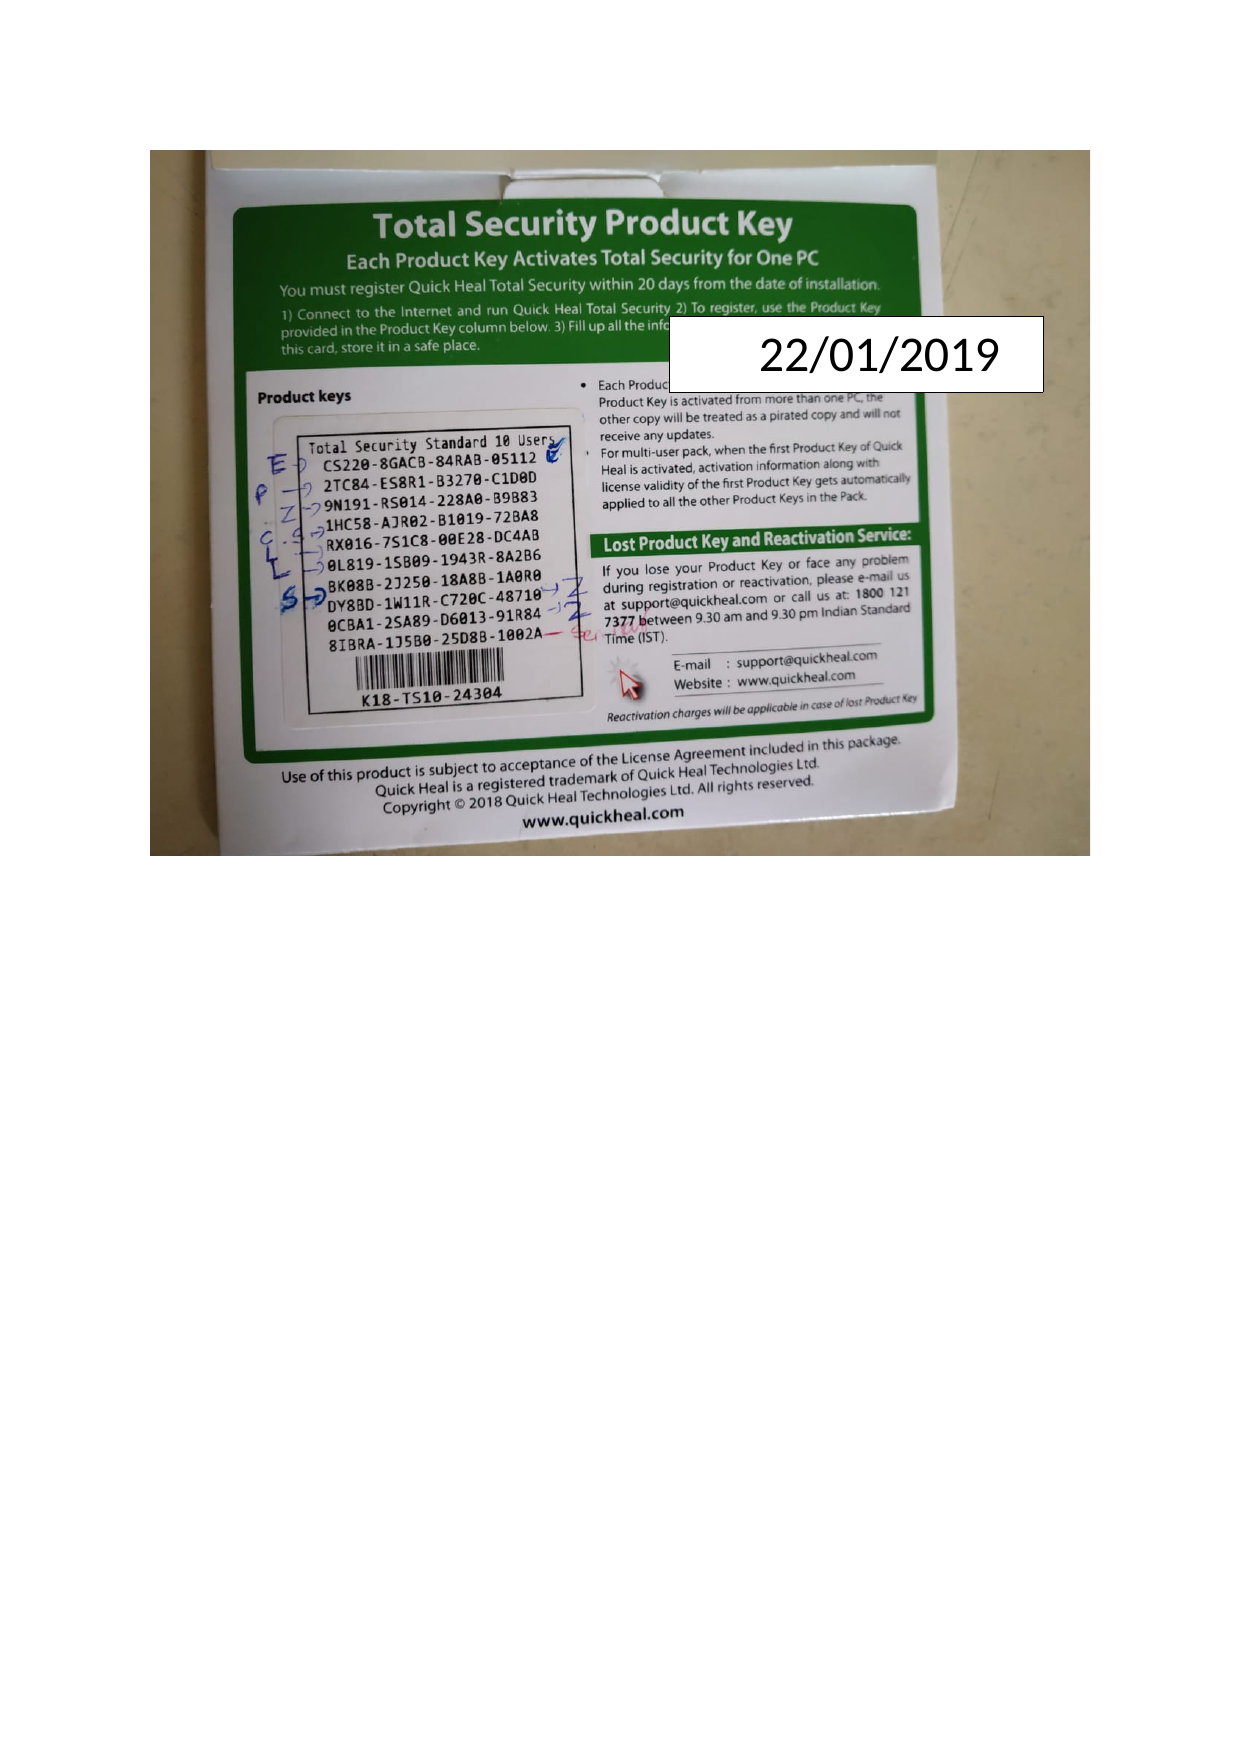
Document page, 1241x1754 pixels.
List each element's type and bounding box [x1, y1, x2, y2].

picture [150, 150, 1091, 856]
